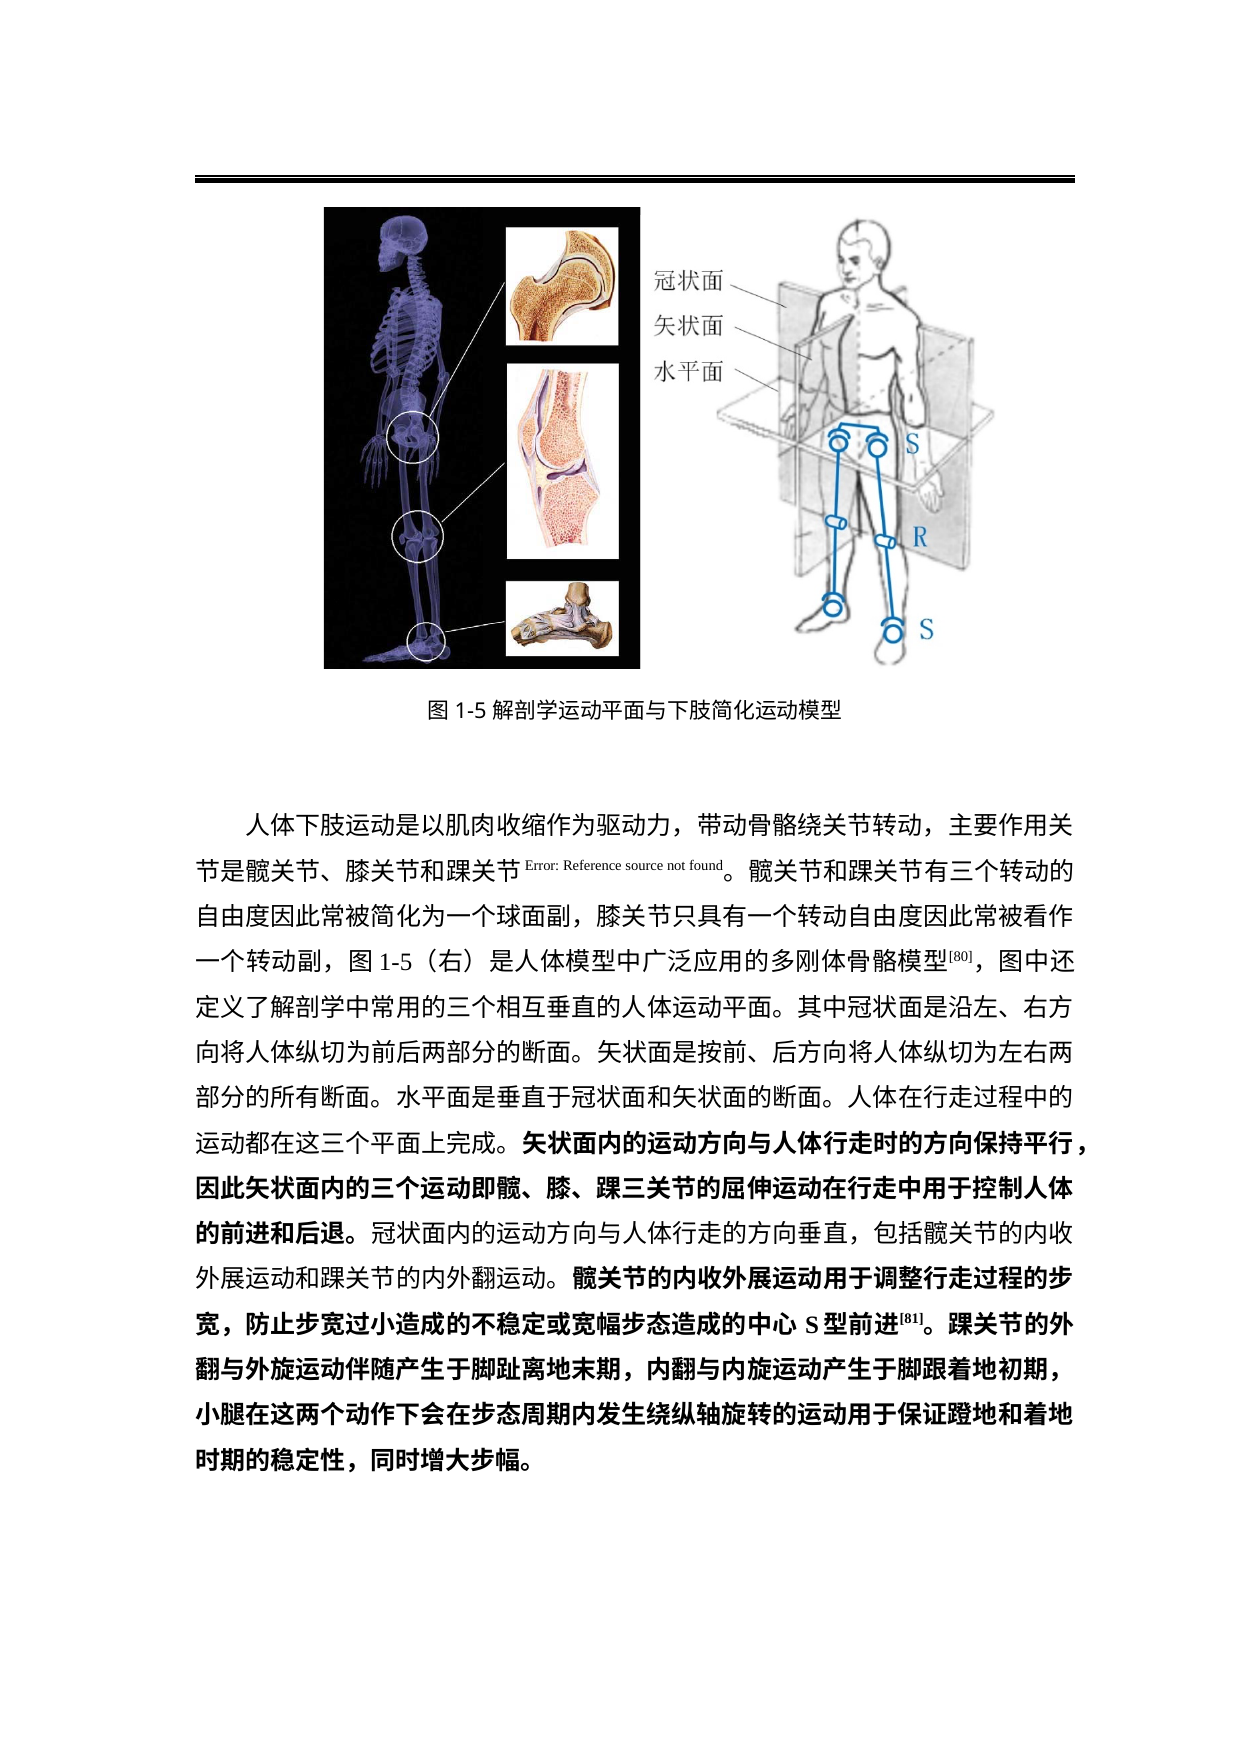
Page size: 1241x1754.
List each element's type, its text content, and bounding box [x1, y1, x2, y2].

text 图 1-5 解剖学运动平面与下肢简化运动模型 [195, 693, 1075, 725]
picture [640, 215, 997, 669]
